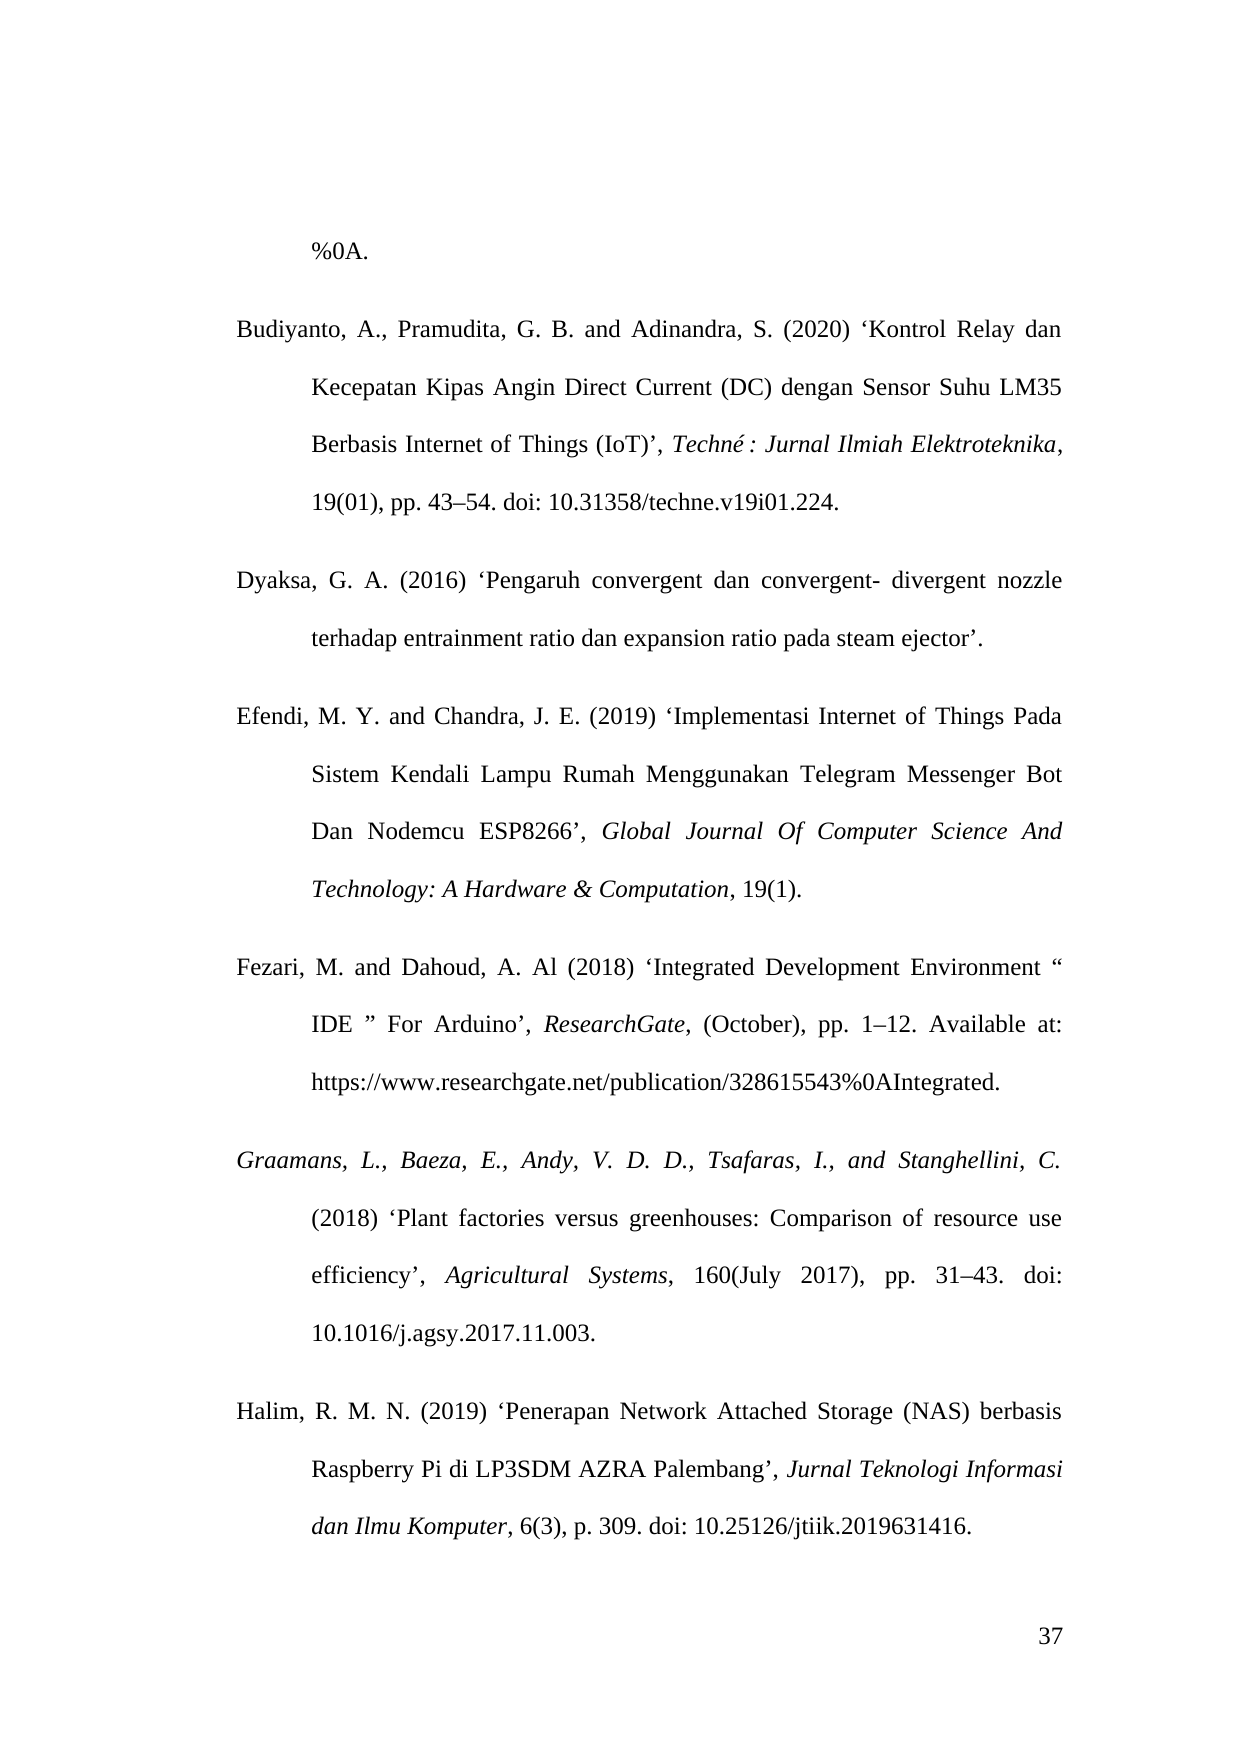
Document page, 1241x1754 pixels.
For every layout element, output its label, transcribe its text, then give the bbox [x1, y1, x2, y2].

text Efendi, M. Y. and Chandra, J. E. (2019) ‘Implementasi Internet of Things Pada Sistem Kendali Lampu Rumah Menggunakan Telegram Messenger Bot Dan Nodemcu ESP8266’, Global Journal Of Computer Science And Technology: A Hardware & Computation, 19(1). [236, 701, 1063, 902]
text Halim, R. M. N. (2019) ‘Penerapan Network Attached Storage (NAS) berbasis Raspberry Pi di LP3SDM AZRA Palembang’, Jurnal Teknologi Informasi dan Ilmu Komputer, 6(3), p. 309. doi: 10.25126/jtiik.2019631416. [236, 1396, 1063, 1540]
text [236, 236, 1063, 265]
text Budiyanto, A., Pramudita, G. B. and Adinandra, S. (2020) ‘Kontrol Relay dan Kecepatan Kipas Angin Direct Current (DC) dengan Sensor Suhu LM35 Berbasis Internet of Things (IoT)’, Techné : Jurnal Ilmiah Elektroteknika, 19(01), pp. 43–54. doi: 10.31358/techne.v19i01.224. [236, 314, 1063, 516]
text Dyaksa, G. A. (2016) ‘Pengaruh convergent dan convergent- divergent nozzle terhadap entrainment ratio dan expansion ratio pada steam ejector’. [236, 565, 1063, 652]
text Graamans, L., Baeza, E., Andy, V. D. D., Tsafaras, I., and Stanghellini, C. (2018) ‘Plant factories versus greenhouses: Comparison of resource use efficiency’, Agricultural Systems, 160(July 2017), pp. 31–43. doi: 10.1016/j.agsy.2017.11.003. [236, 1145, 1063, 1347]
text Fezari, M. and Dahoud, A. Al (2018) ‘Integrated Development Environment “ IDE ” For Arduino’, ResearchGate, (October), pp. 1–12. Available at: https://www.researchgate.net/publication/328615543%0AIntegrated. [236, 952, 1063, 1096]
